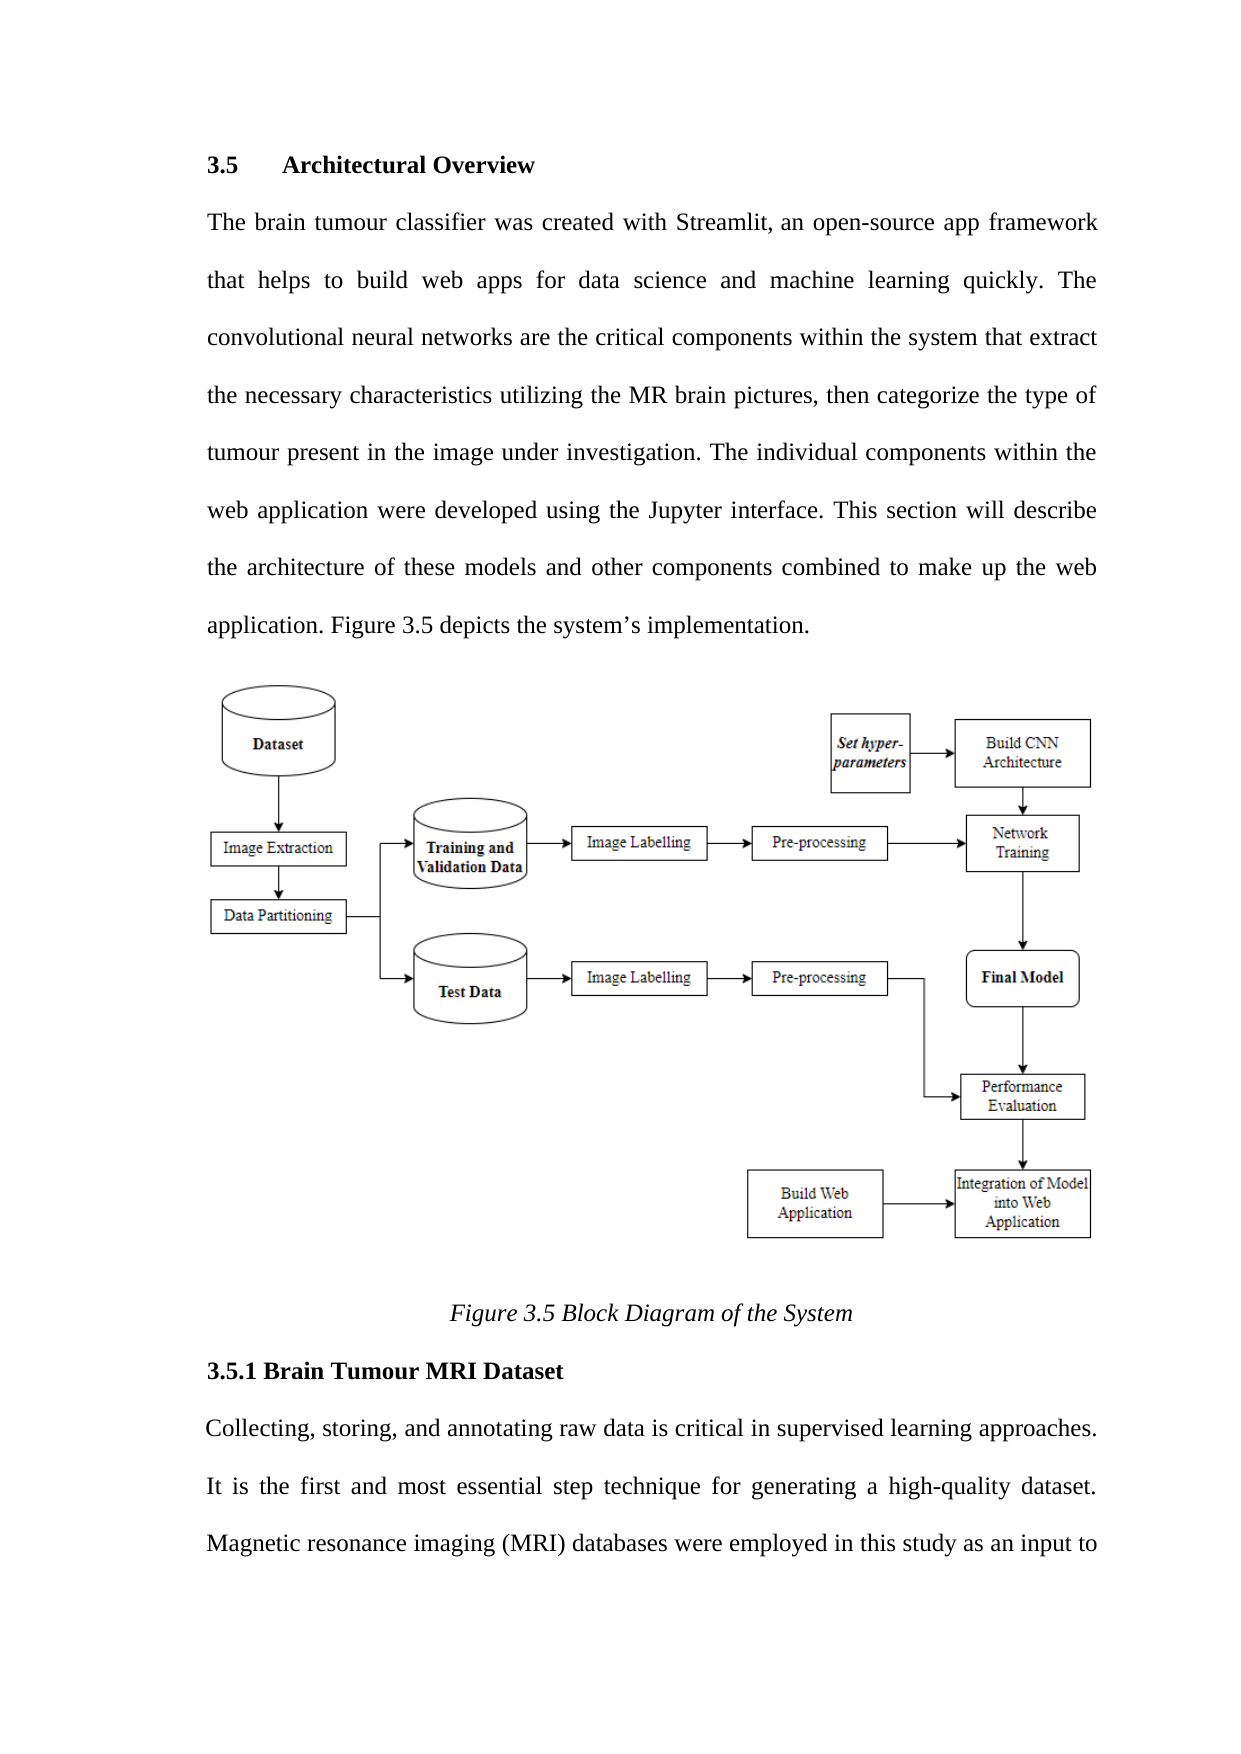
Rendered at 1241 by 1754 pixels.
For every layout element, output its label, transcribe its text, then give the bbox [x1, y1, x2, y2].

picture [206, 683, 1099, 1254]
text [205, 1413, 1098, 1557]
subtitle 3.5 Architectural Overview [207, 150, 1098, 179]
text The brain tumour classifier was created with Streamlit, an open-source app framework that helps to build web apps for data science and machine learning quickly. The convolutional neural networks are the critical components within the system that extract the necessary characteristics utilizing the MR brain pictures, then categorize the type of tumour present in the image under investigation. The individual components within the web application were developed using the Jupyter interface. This section will describe the architecture of these models and other components combined to make up the web application. Figure 3.5 depicts the system’s implementation. [207, 207, 1098, 639]
subtitle 3.5.1 Brain Tumour MRI Dataset [207, 1356, 1098, 1384]
